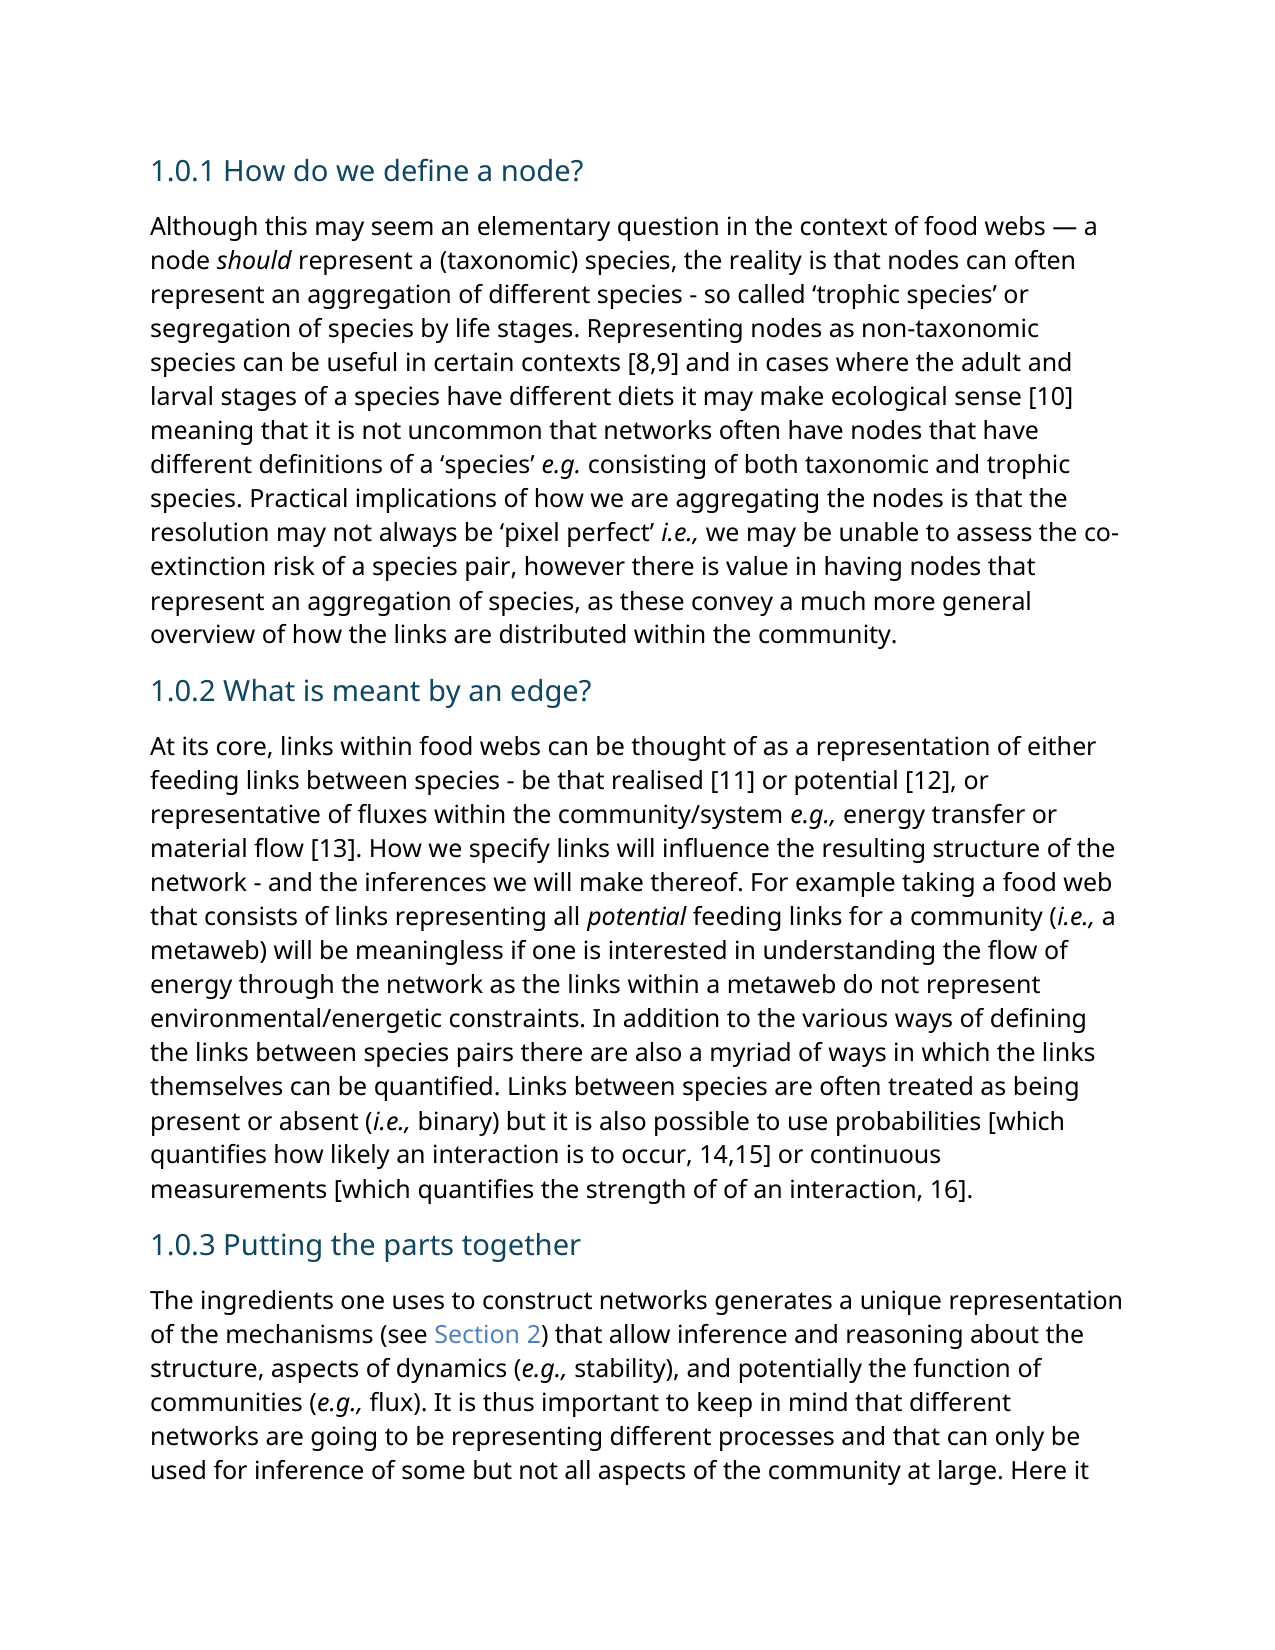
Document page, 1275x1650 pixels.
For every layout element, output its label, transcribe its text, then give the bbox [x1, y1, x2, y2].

subtitle 1.0.2 What is meant by an edge? [150, 670, 1125, 710]
subtitle 1.0.1 How do we define a node? [150, 150, 1125, 190]
text Although this may seem an elementary question in the context of food webs — a node should represent a (taxonomic) species, the reality is that nodes can often represent an aggregation of different species - so called ‘trophic species’ or segregation of species by life stages. Representing nodes as non-taxonomic species can be useful in certain contexts [8,9] and in cases where the adult and larval stages of a species have different diets it may make ecological sense [10] meaning that it is not uncommon that networks often have nodes that have different definitions of a ‘species’ e.g. consisting of both taxonomic and trophic species. Practical implications of how we are aggregating the nodes is that the resolution may not always be ‘pixel perfect’ i.e., we may be unable to assess the co-extinction risk of a species pair, however there is value in having nodes that represent an aggregation of species, as these convey a much more general overview of how the links are distributed within the community. [150, 208, 1125, 651]
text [150, 1282, 1125, 1487]
text At its core, links within food webs can be thought of as a representation of either feeding links between species - be that realised [11] or potential [12], or representative of fluxes within the community/system e.g., energy transfer or material flow [13]. How we specify links will influence the resulting structure of the network - and the inferences we will make thereof. For example taking a food web that consists of links representing all potential feeding links for a community (i.e., a metaweb) will be meaningless if one is interested in understanding the flow of energy through the network as the links within a metaweb do not represent environmental/energetic constraints. In addition to the various ways of defining the links between species pairs there are also a myriad of ways in which the links themselves can be quantified. Links between species are often treated as being present or absent (i.e., binary) but it is also possible to use probabilities [which quantifies how likely an interaction is to occur, 14,15] or continuous measurements [which quantifies the strength of of an interaction, 16]. [150, 728, 1125, 1205]
subtitle 1.0.3 Putting the parts together [150, 1224, 1125, 1264]
